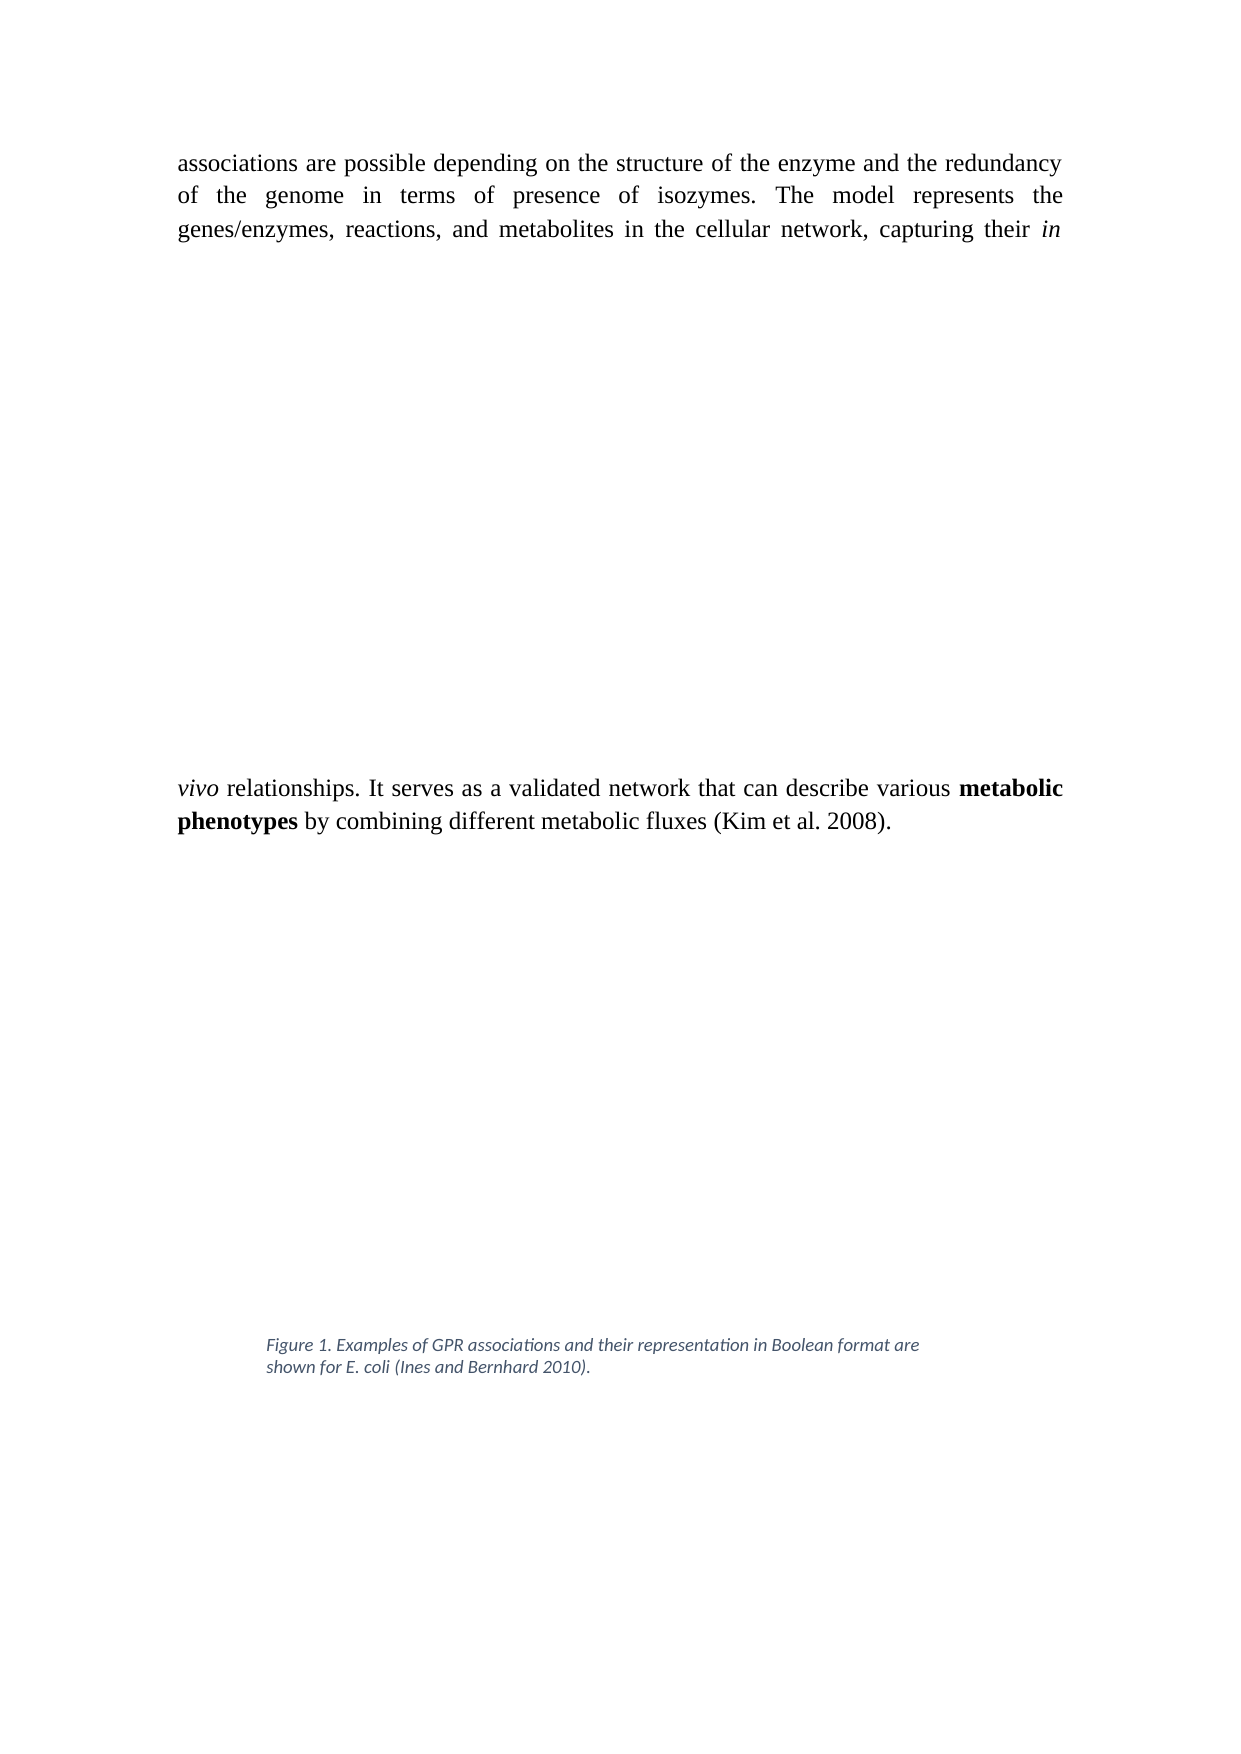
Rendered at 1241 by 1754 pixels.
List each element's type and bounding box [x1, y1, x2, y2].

text [177, 148, 1063, 835]
